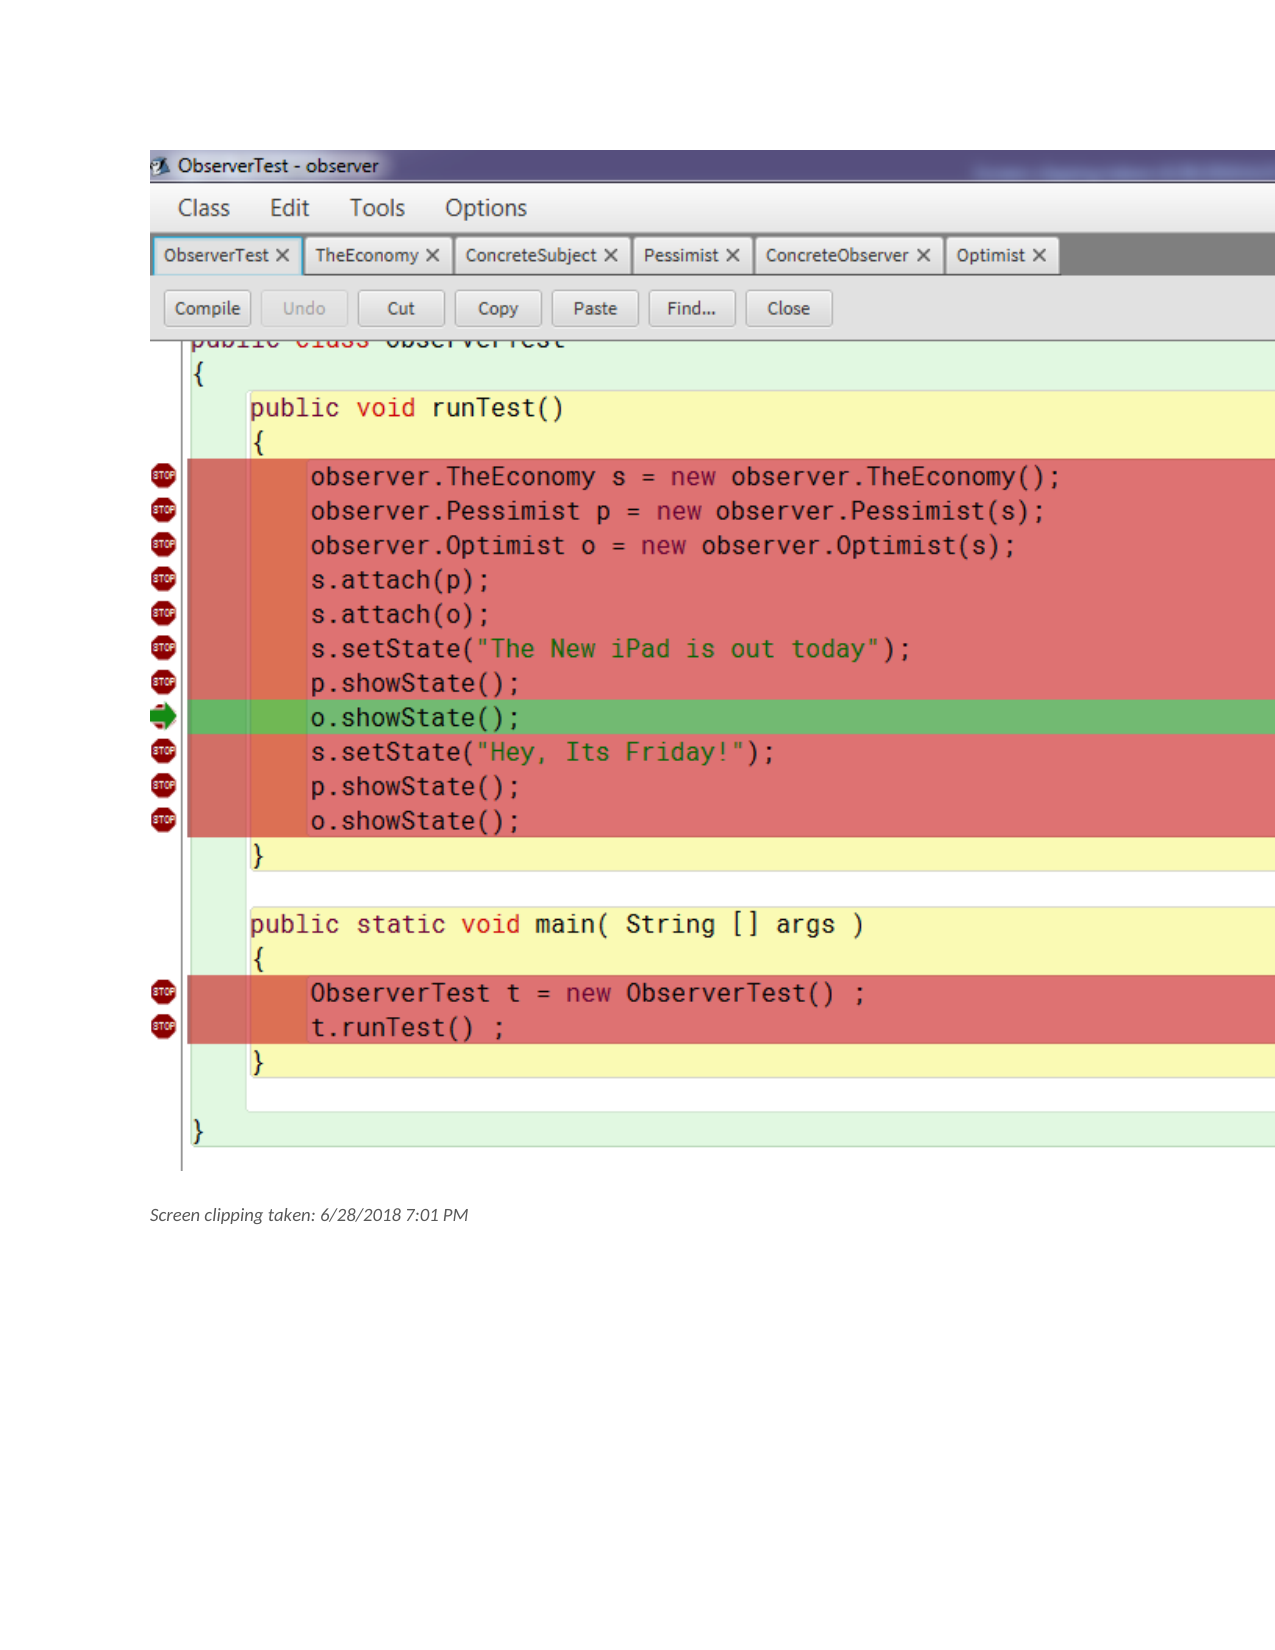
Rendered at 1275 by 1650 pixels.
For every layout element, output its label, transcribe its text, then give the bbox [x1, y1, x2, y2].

text Screen clipping taken: 6/28/2018 7:01 PM [150, 1203, 1125, 1226]
picture [150, 150, 1275, 1171]
